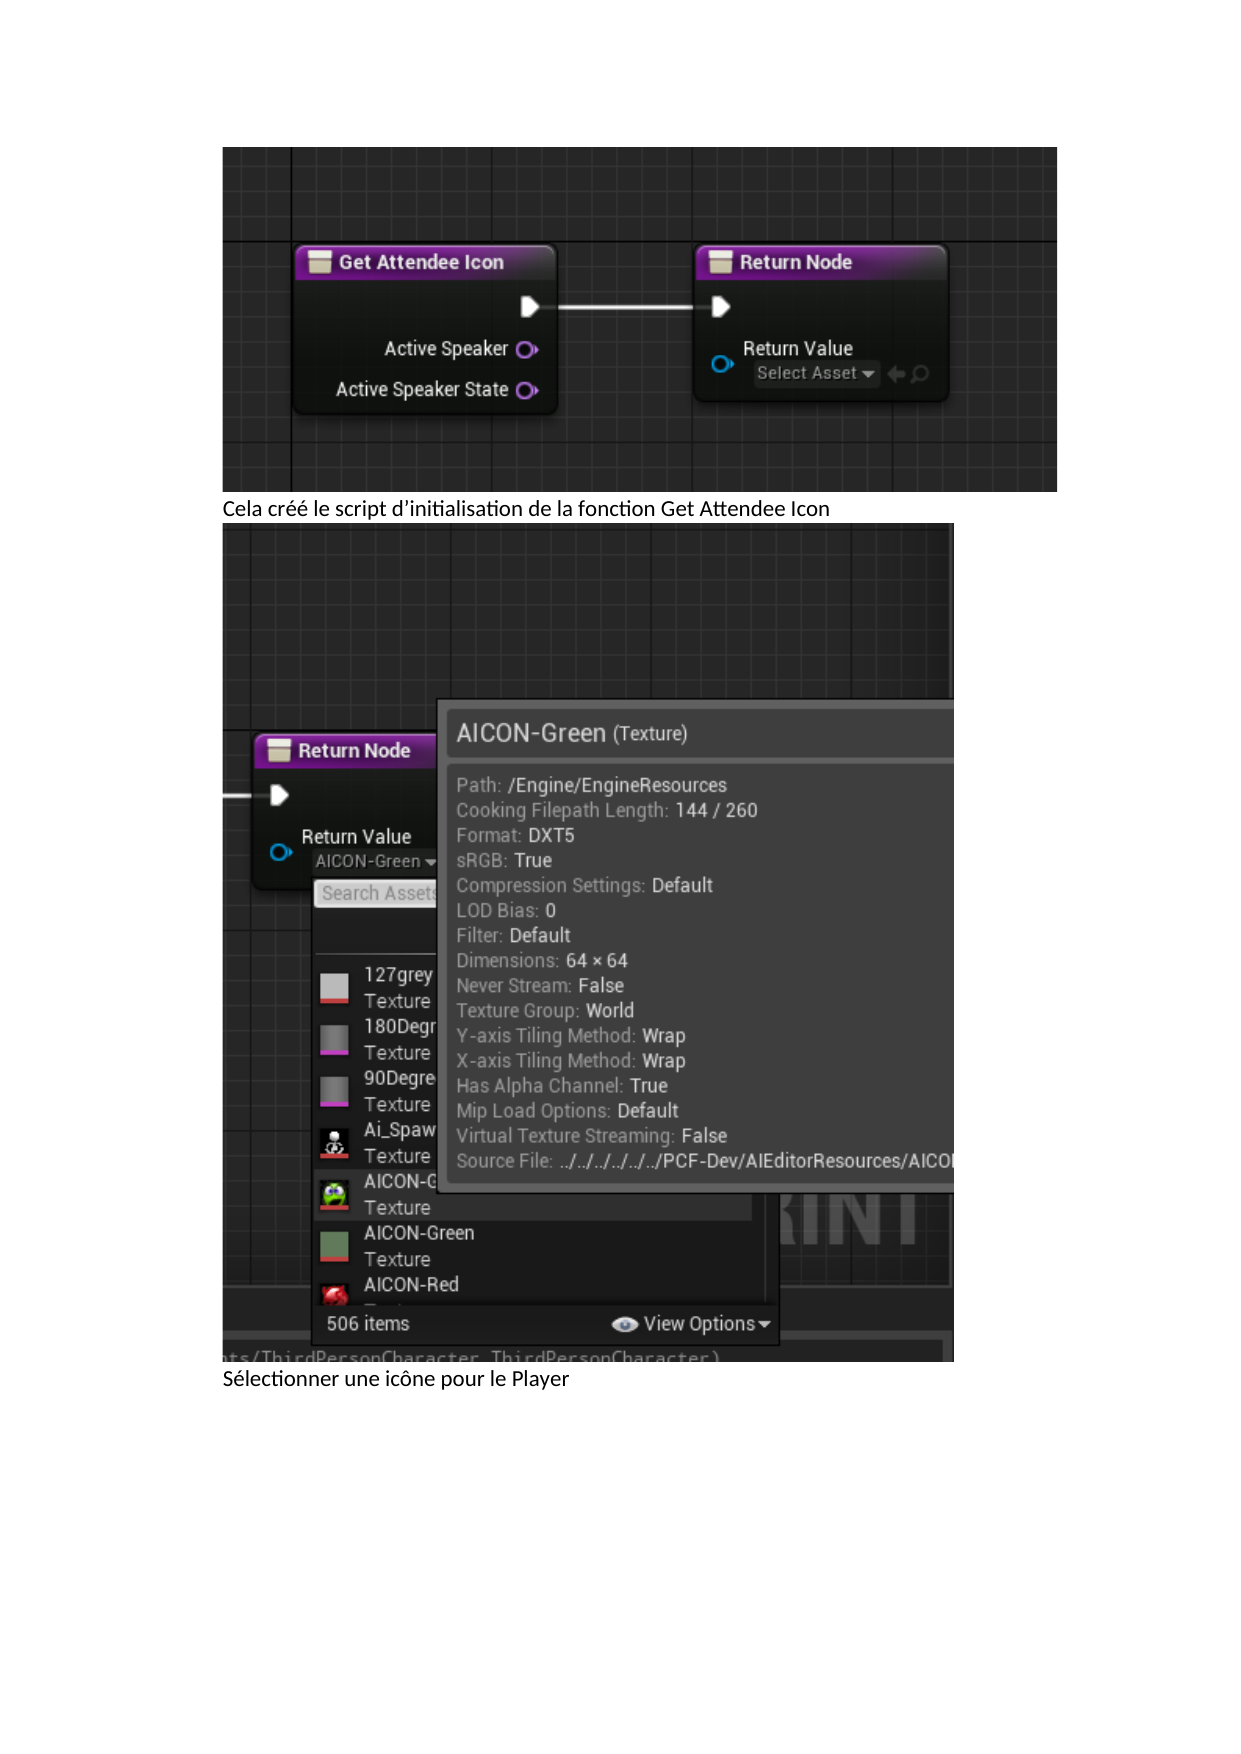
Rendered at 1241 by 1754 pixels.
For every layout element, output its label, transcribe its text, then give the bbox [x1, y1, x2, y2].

list Cela créé le script d’initialisation de la fonction Get Attendee Icon [223, 494, 1093, 522]
picture [222, 523, 954, 1362]
picture [222, 147, 1058, 492]
list Sélectionner une icône pour le Player [223, 1364, 1093, 1392]
